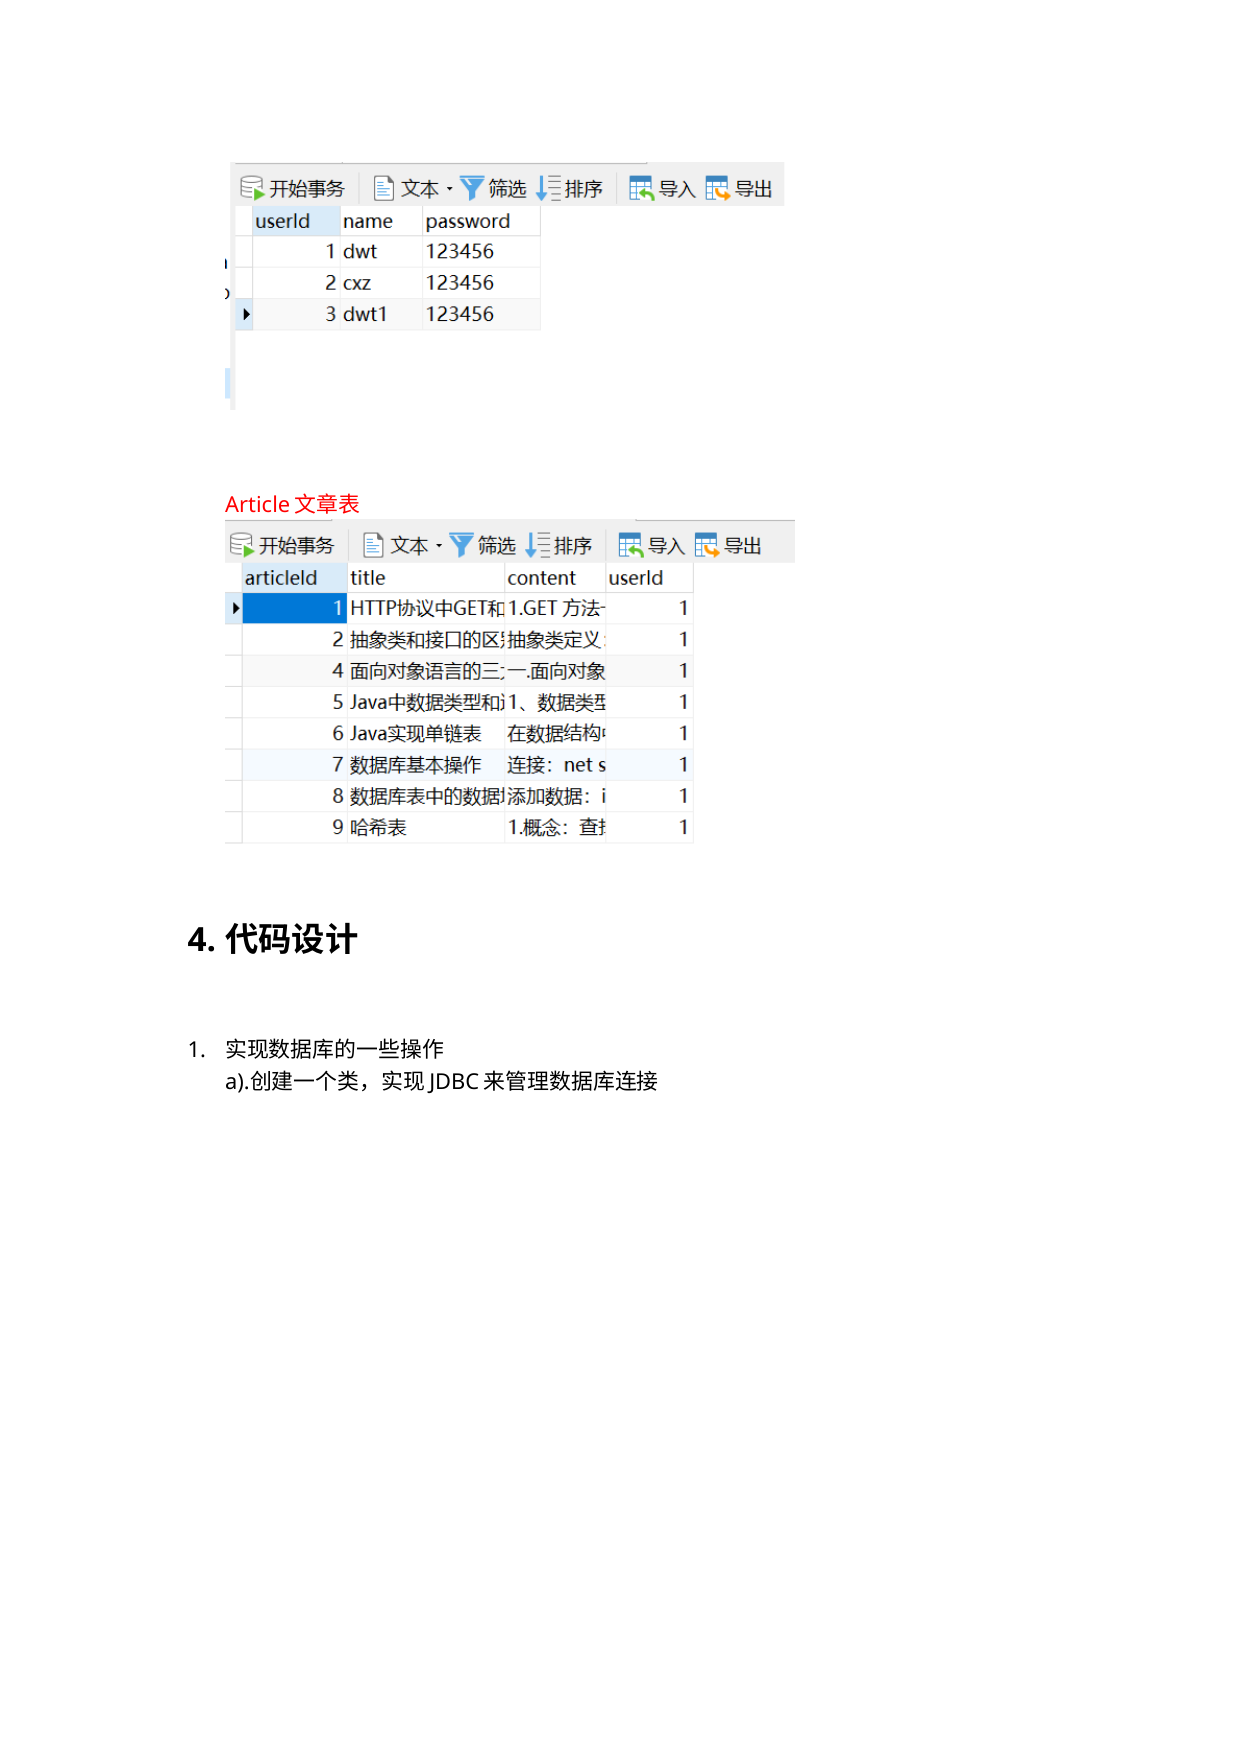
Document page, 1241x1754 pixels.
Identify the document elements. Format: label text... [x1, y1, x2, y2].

picture [225, 162, 785, 410]
subtitle 代码设计 [187, 904, 1053, 969]
text Article文章表 [225, 487, 1053, 519]
picture [225, 519, 795, 855]
list 实现数据库的一些操作 [187, 1031, 1053, 1064]
list a).创建一个类，实现JDBC来管理数据库连接 [225, 1064, 1053, 1096]
